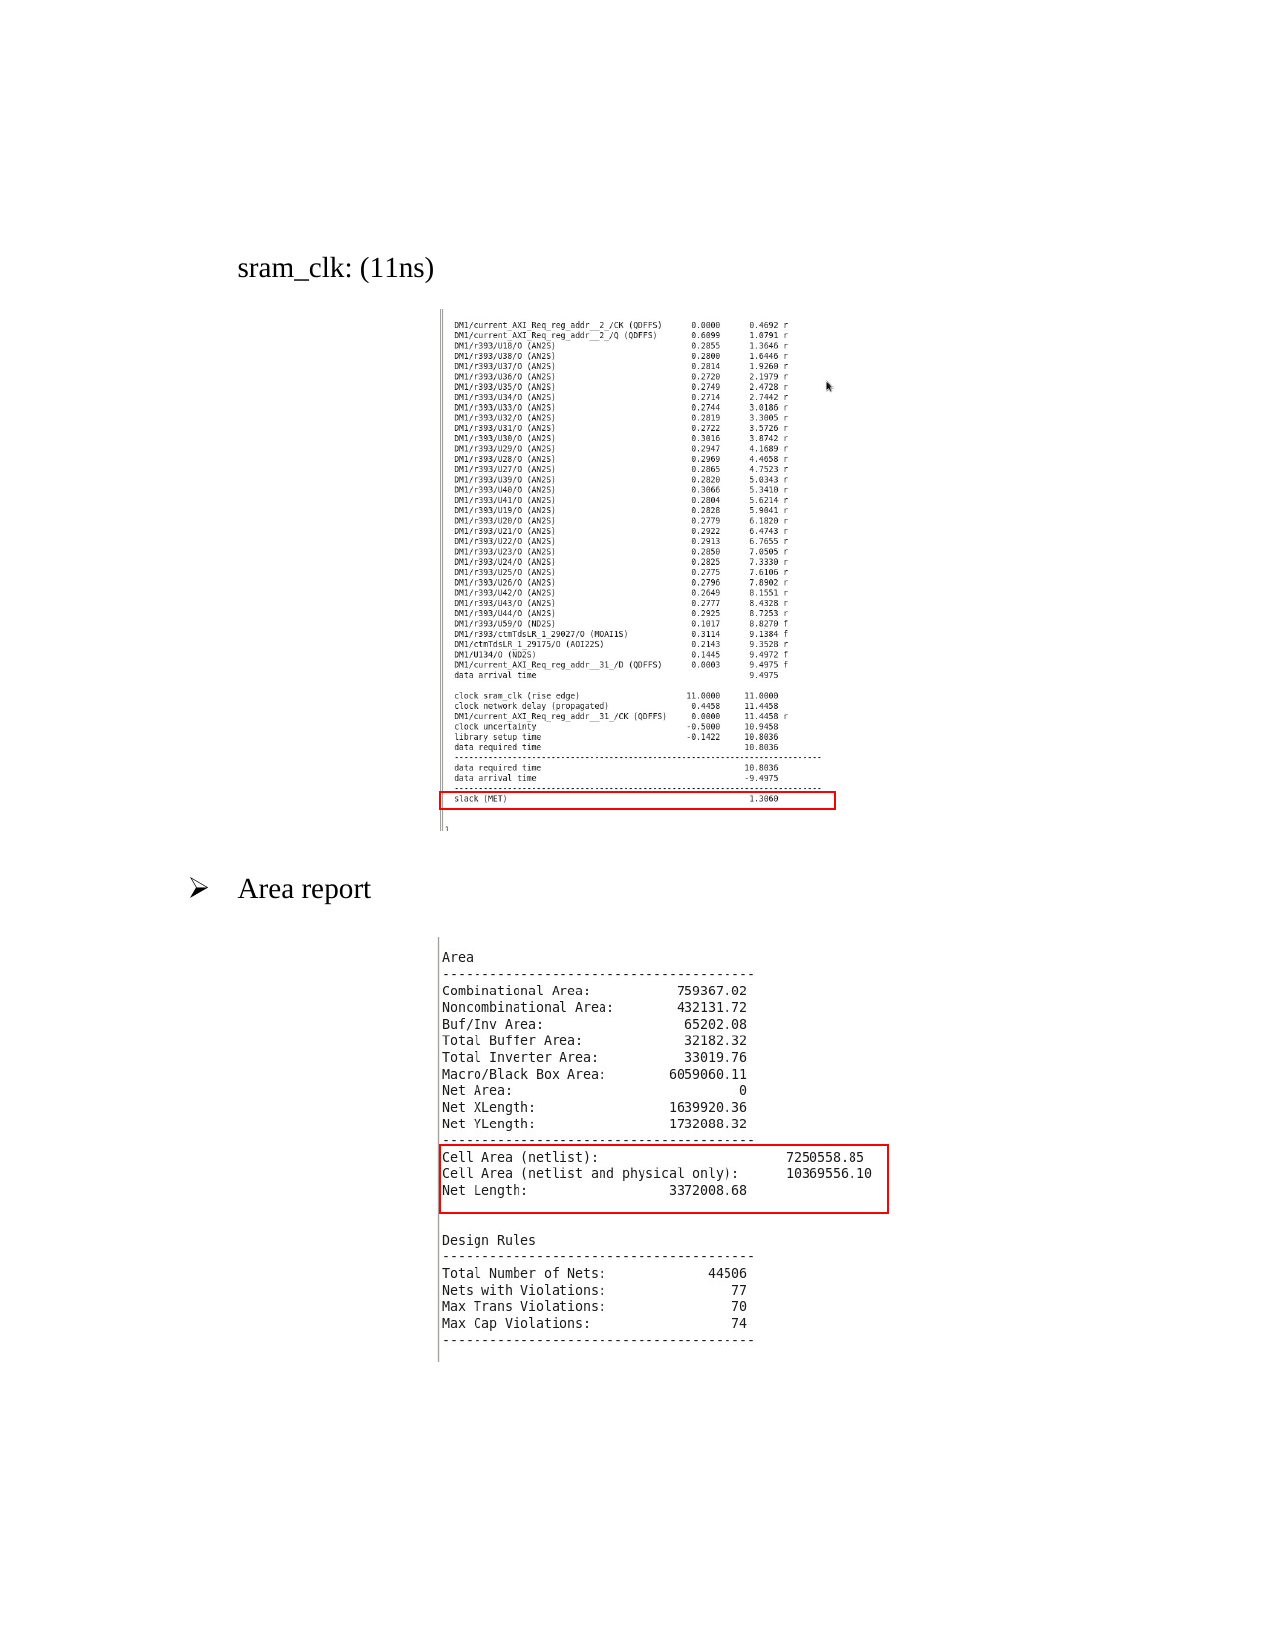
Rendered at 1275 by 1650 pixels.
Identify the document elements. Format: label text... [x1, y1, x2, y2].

picture [440, 309, 910, 831]
picture [436, 937, 1154, 1362]
picture [441, 793, 834, 808]
text sram_clk: (11ns) [237, 251, 1087, 284]
list Area report [187, 871, 1087, 905]
